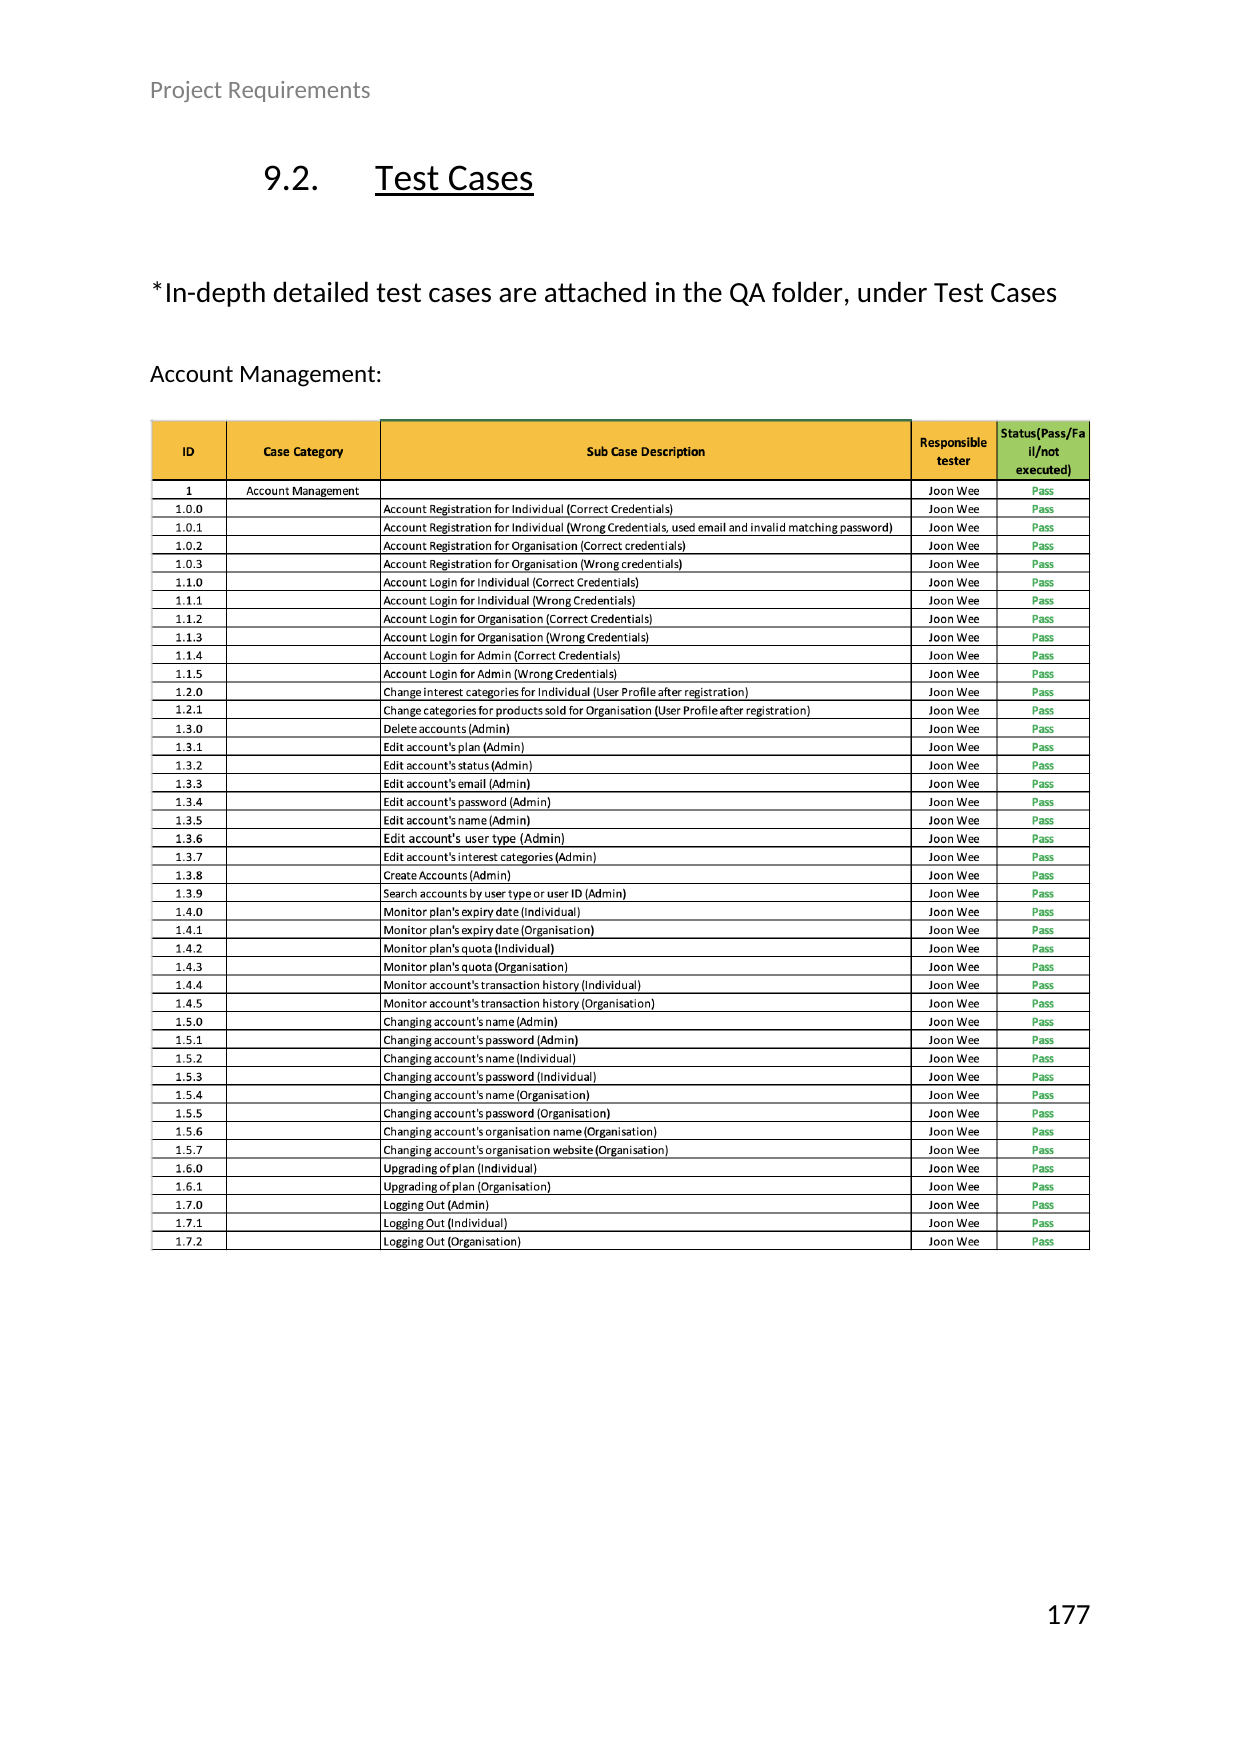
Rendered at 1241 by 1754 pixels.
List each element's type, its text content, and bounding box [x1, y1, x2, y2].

subtitle Test Cases [262, 154, 1090, 200]
picture [150, 419, 1091, 1251]
text Account Management: [150, 359, 1090, 389]
text *In-depth detailed test cases are attached in the QA folder, under Test Cases [150, 274, 1090, 309]
